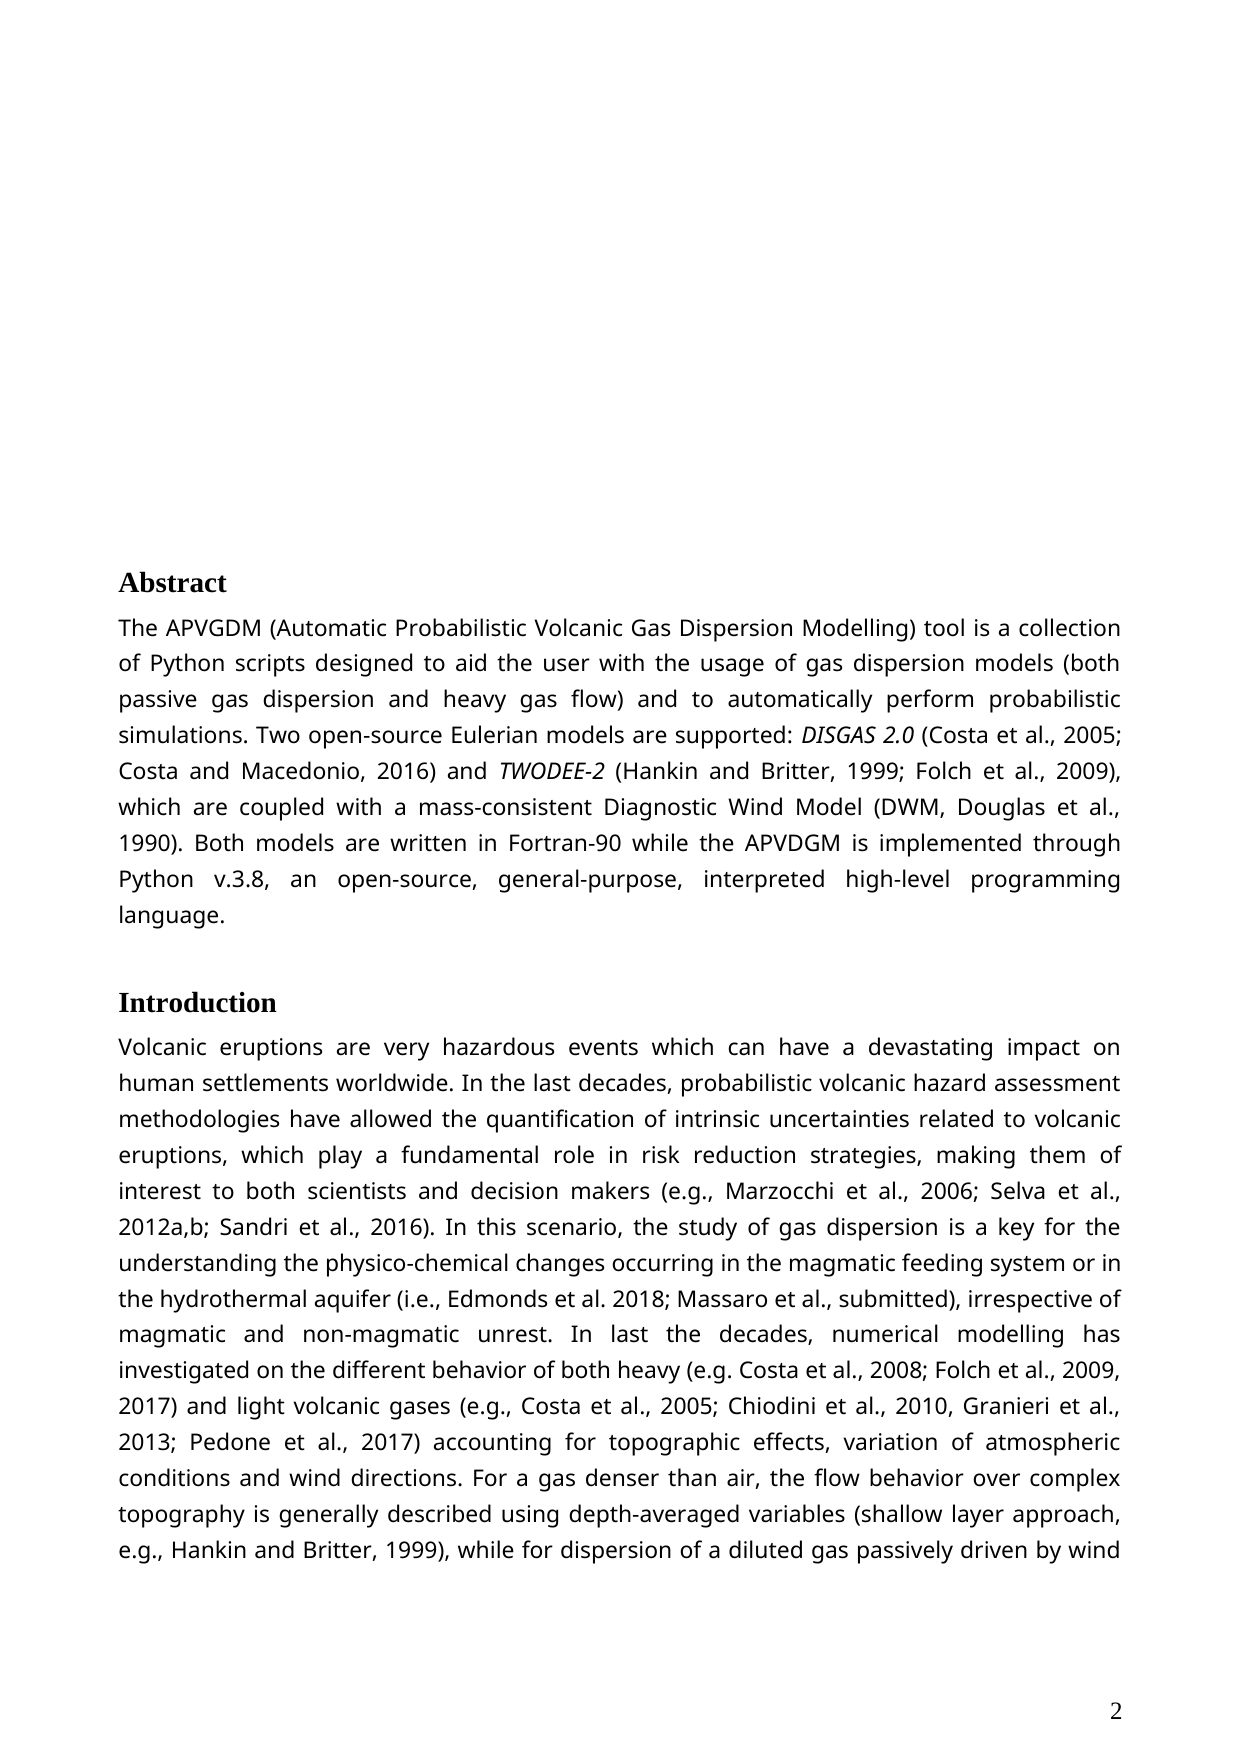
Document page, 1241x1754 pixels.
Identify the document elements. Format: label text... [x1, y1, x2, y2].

subtitle Introduction [118, 985, 1122, 1018]
text The APVGDM (Automatic Probabilistic Volcanic Gas Dispersion Modelling) tool is a collection of Python scripts designed to aid the user with the usage of gas dispersion models (both passive gas dispersion and heavy gas flow) and to automatically perform probabilistic simulations. Two open-source Eulerian models are supported: DISGAS 2.0 (Costa et al., 2005; Costa and Macedonio, 2016) and TWODEE-2 (Hankin and Britter, 1999; Folch et al., 2009), which are coupled with a mass-consistent Diagnostic Wind Model (DWM, Douglas et al., 1990). Both models are written in Fortran-90 while the APVDGM is implemented through Python v.3.8, an open-source, general-purpose, interpreted high-level programming language. [118, 611, 1122, 930]
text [118, 1031, 1122, 1565]
subtitle Abstract [118, 565, 1122, 599]
